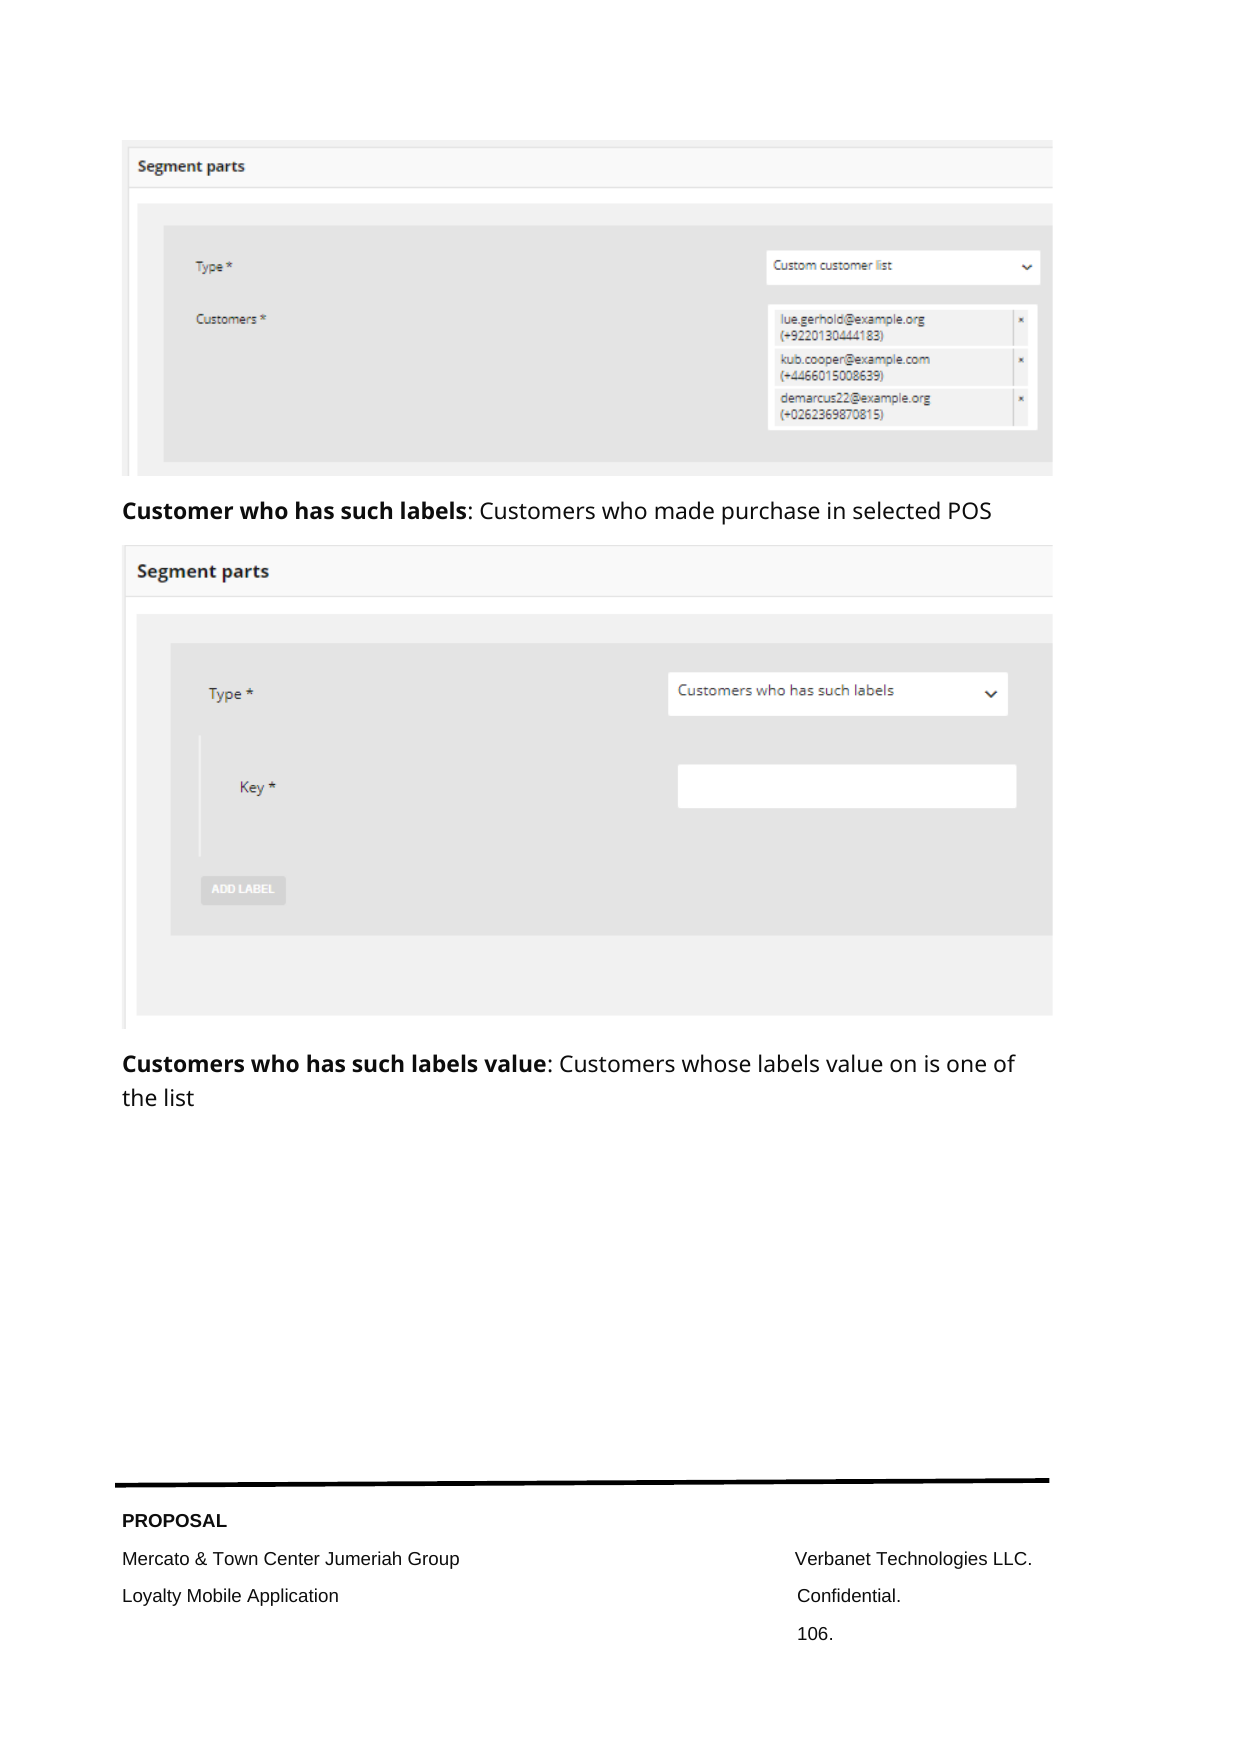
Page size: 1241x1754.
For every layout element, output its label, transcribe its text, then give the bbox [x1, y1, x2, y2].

picture [121, 545, 1053, 1029]
picture [121, 140, 1053, 476]
text Customer who has such labels: Customers who made purchase in selected POS [122, 495, 1053, 526]
text Customers who has such labels value: Customers whose labels value on is one of the list [122, 1048, 1053, 1113]
